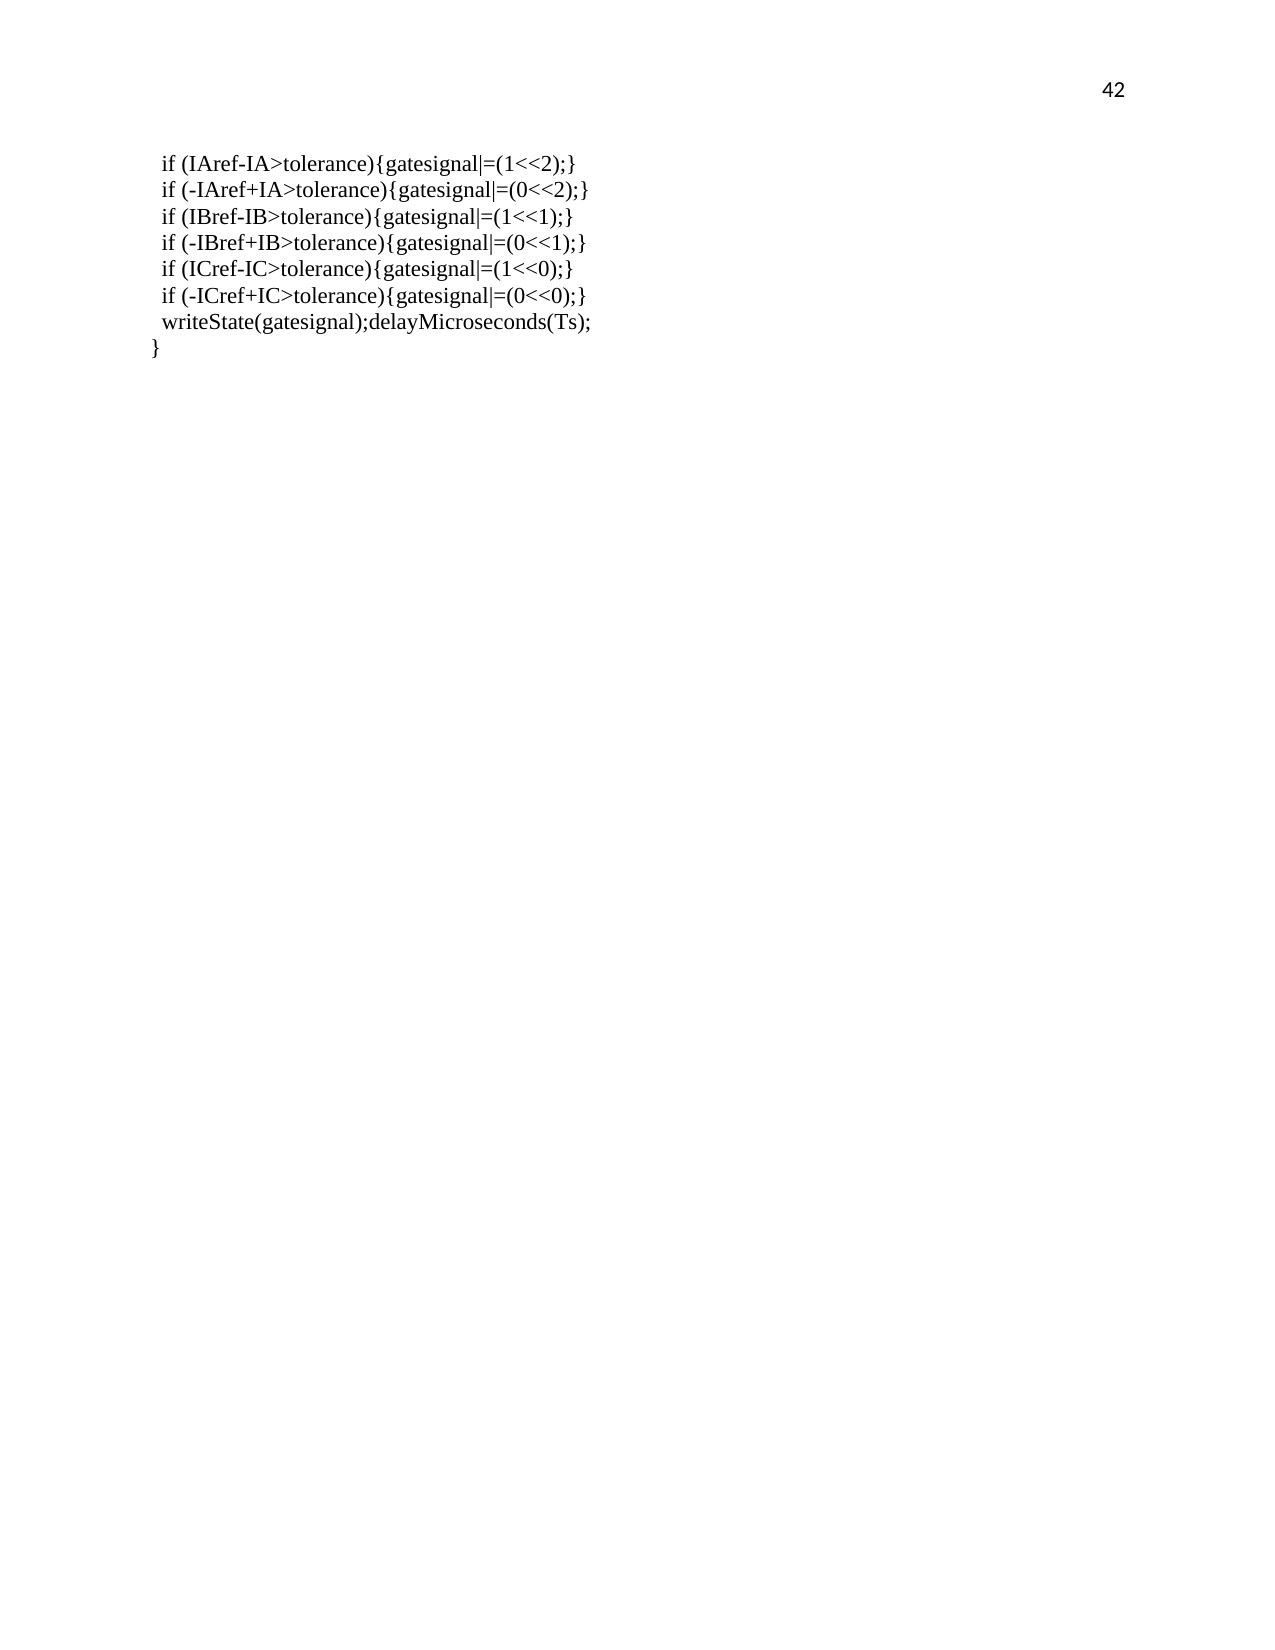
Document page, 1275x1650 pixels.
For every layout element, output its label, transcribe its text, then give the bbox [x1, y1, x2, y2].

text if (-IAref+IA>tolerance){gatesignal|=(0<<2);} [150, 176, 1125, 203]
text writeState(gatesignal);delayMicroseconds(Ts); [150, 308, 1125, 334]
text if (ICref-IC>tolerance){gatesignal|=(1<<0);} [150, 255, 1125, 282]
text } [150, 334, 1125, 361]
text if (IBref-IB>tolerance){gatesignal|=(1<<1);} [150, 203, 1125, 229]
text if (IAref-IA>tolerance){gatesignal|=(1<<2);} [150, 150, 1125, 176]
text if (-ICref+IC>tolerance){gatesignal|=(0<<0);} [150, 282, 1125, 308]
text if (-IBref+IB>tolerance){gatesignal|=(0<<1);} [150, 229, 1125, 255]
